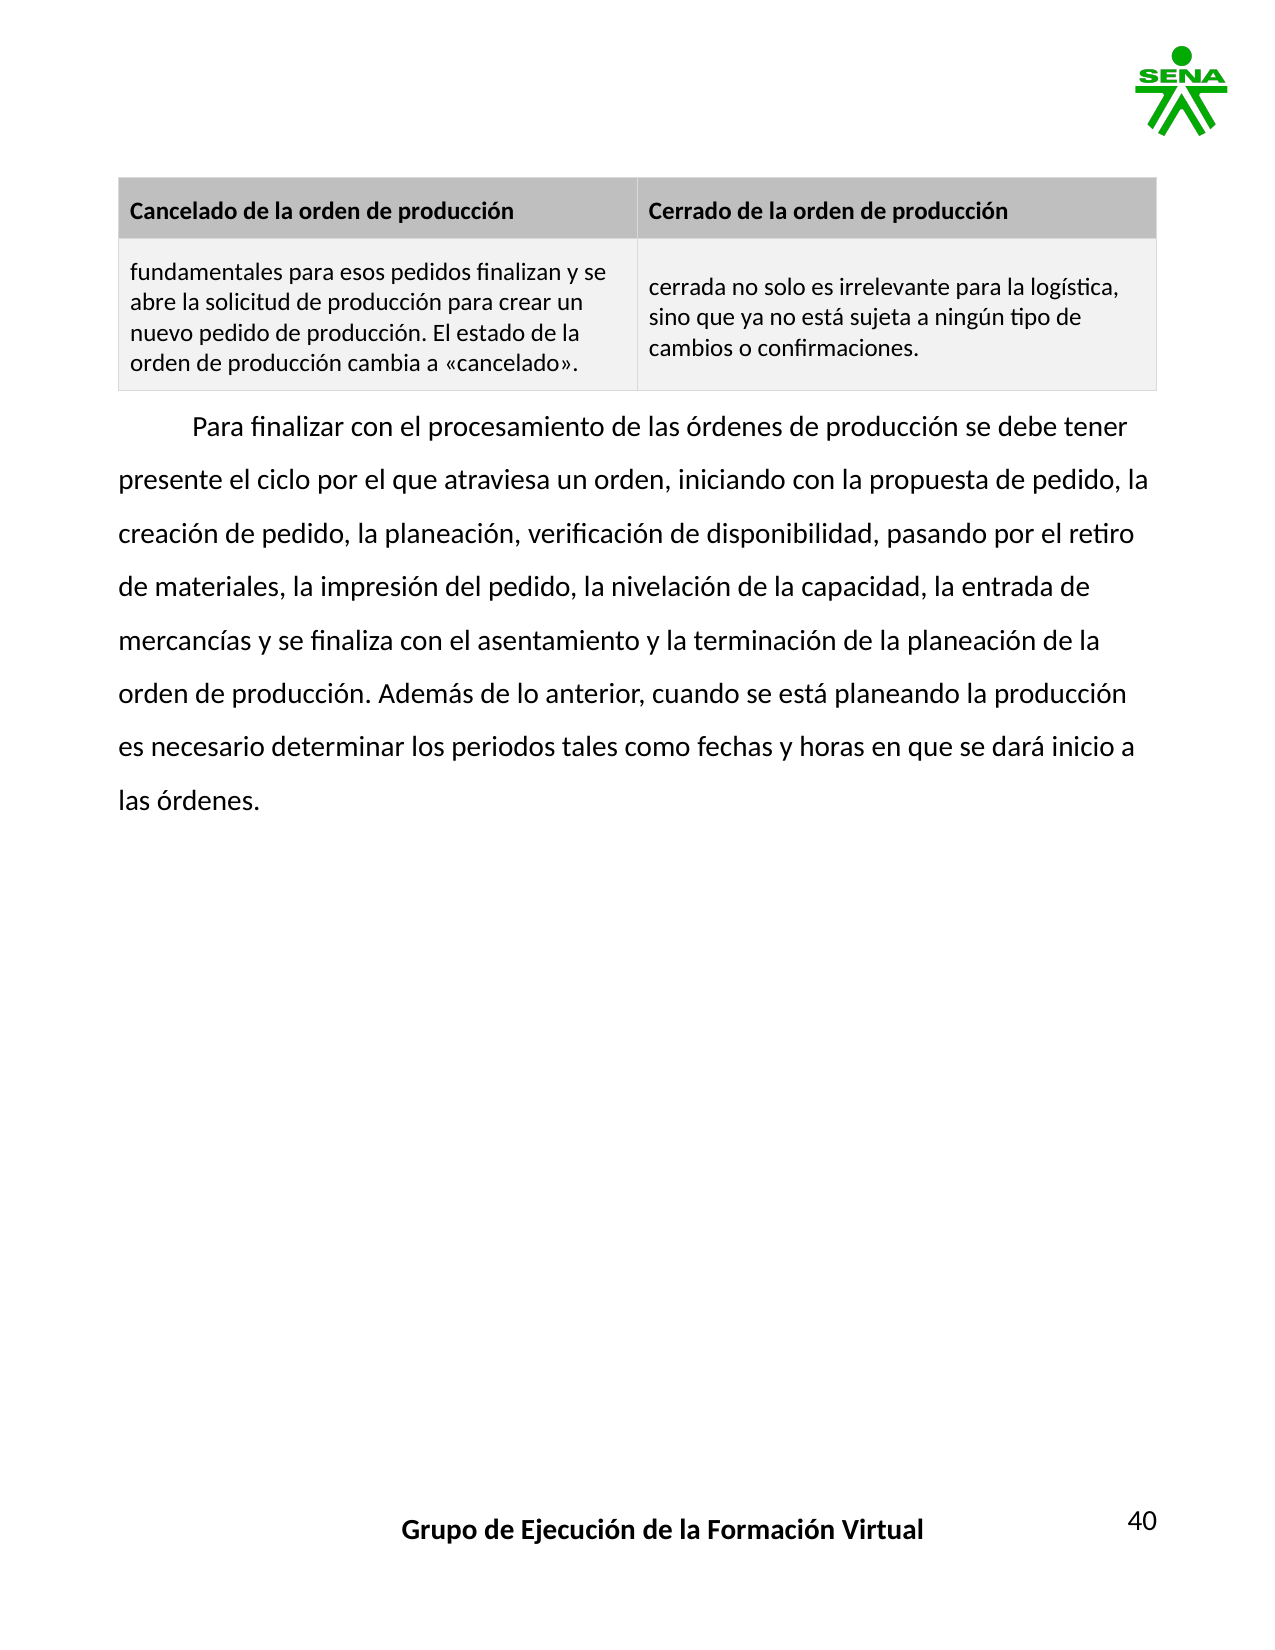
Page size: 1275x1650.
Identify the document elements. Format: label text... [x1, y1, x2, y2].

text Para finalizar con el procesamiento de las órdenes de producción se debe tener presente el ciclo por el que atraviesa un orden, iniciando con la propuesta de pedido, la creación de pedido, la planeación, verificación de disponibilidad, pasando por el retiro de materiales, la impresión del pedido, la nivelación de la capacidad, la entrada de mercancías y se finaliza con el asentamiento y la terminación de la planeación de la orden de producción. Además de lo anterior, cuando se está planeando la producción es necesario determinar los periodos tales como fechas y horas en que se dará inicio a las órdenes. [118, 408, 1157, 818]
picture [1135, 46, 1228, 136]
table_header Cerrado de la orden de producción [638, 178, 1156, 238]
table_header Cancelado de la orden de producción [119, 178, 637, 238]
